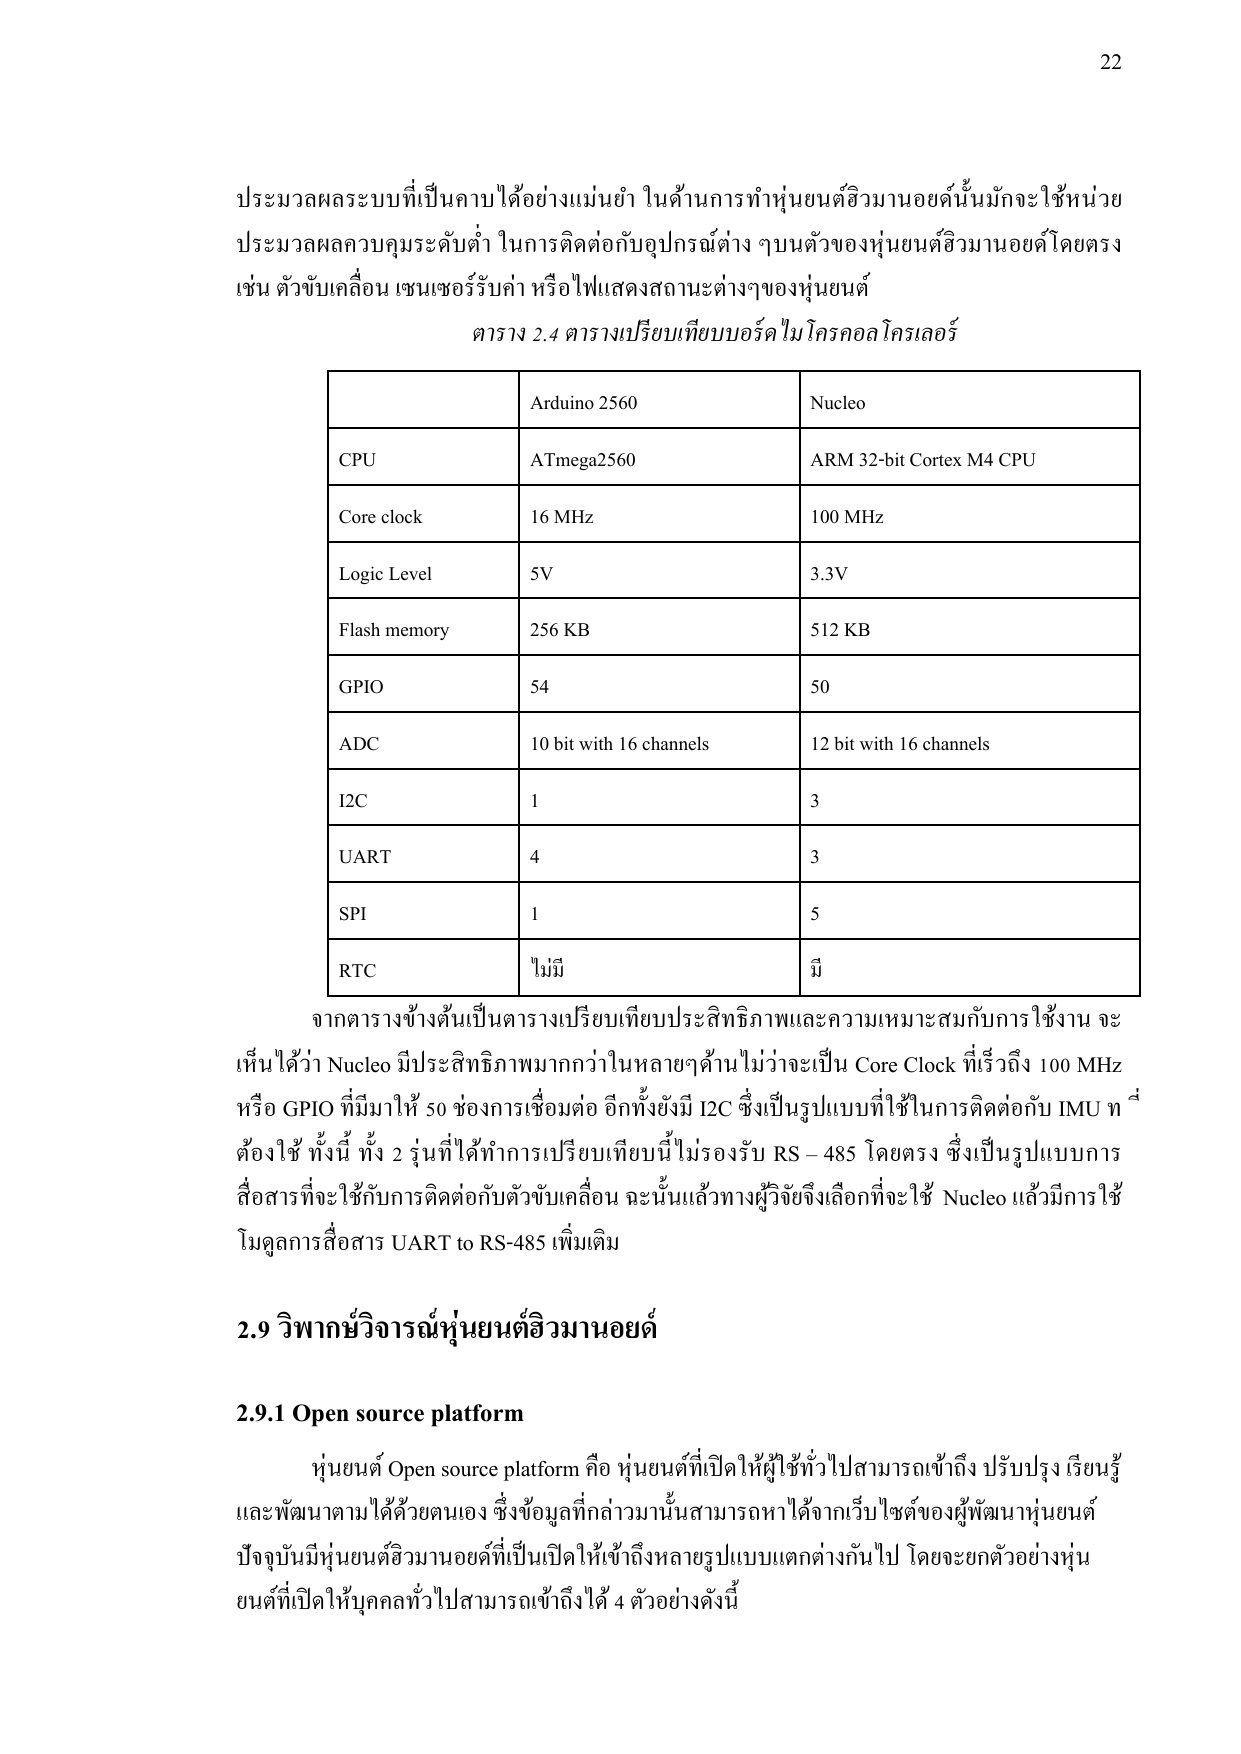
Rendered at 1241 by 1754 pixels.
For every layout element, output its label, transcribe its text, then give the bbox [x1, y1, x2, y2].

table_cell Logic Level [329, 543, 518, 597]
table_cell 54 [520, 656, 799, 711]
table_cell 10 bit with 16 channels [520, 713, 799, 768]
table_cell Core clock [329, 486, 518, 541]
table_header Arduino 2560 [520, 372, 799, 427]
table_header Nucleo [801, 372, 1139, 427]
table_cell 100 MHz [801, 486, 1139, 541]
text หุ่นยนต์ Open source platform คือ หุ่นยนต์ที่เปิดให้ผู้ใช้ทั่วไปสามารถเข้าถึง ปรับปรุง เรียนรู้ และพัฒนาตามได้ด้วยตนเอง ซึ่งข้อมูลที่กล่าวมานั้นสามารถหาได้จากเว็บไซต์ของผู้พัฒนาหุ่นยนต์ ปัจจุบันมีหุ่นยนต์ฮิวมานอยด์ที่เป็นเปิดให้เข้าถึงหลายรูปแบบแตกต่างกันไป โดยจะยกตัวอย่างหุ่นยนต์ที่เปิดให้บุคคลทั่วไปสามารถเข้าถึงได้ 4 ตัวอย่างดังนี้ [236, 1445, 1122, 1617]
table_cell ATmega2560 [520, 429, 799, 484]
text จากตารางข้างต้นเป็นตารางเปรียบเทียบประสิทธิภาพและความเหมาะสมกับการใช้งาน จะเห็นได้ว่า Nucleo มีประสิทธิภาพมากกว่าในหลายๆด้านไม่ว่าจะเป็น Core Clock ที่เร็วถึง 100 MHz หรือ GPIO ที่มีมาให้ 50 ช่องการเชื่อมต่อ อีกทั้งยังมี I2C ซึ่งเป็นรูปแบบที่ใช้ในการติดต่อกับ IMU ที่ต้องใช้ ทั้งนี้ ทั้ง 2 รุ่นที่ได้ทำการเปรียบเทียบนี้ไม่รองรับ RS – 485 โดยตรง ซึ่งเป็นรูปแบบการสื่อสารที่จะใช้กับการติดต่อกับตัวขับเคลื่อน ฉะนั้นแล้วทางผู้วิจัยจึงเลือกที่จะใช้ Nucleo แล้วมีการใช้โมดูลการสื่อสาร UART to RS-485 เพิ่มเติม [236, 997, 1122, 1258]
table_cell 4 [520, 826, 799, 881]
table_cell 512 KB [801, 599, 1139, 654]
table_cell 1 [520, 883, 799, 938]
table_cell มี [801, 940, 1139, 995]
subtitle 2.9.1 Open source platform [236, 1388, 1122, 1431]
table_cell 3 [801, 770, 1139, 824]
table_cell 12 bit with 16 channels [801, 713, 1139, 768]
table_cell 5 [801, 883, 1139, 938]
table_cell ARM 32-bit Cortex M4 CPU [801, 429, 1139, 484]
table_cell RTC [329, 940, 518, 995]
table_cell 3 [801, 826, 1139, 881]
table_cell 3.3V [801, 543, 1139, 597]
table_cell I2C [329, 770, 518, 824]
text ตาราง 2.4 ตารางเปรียบเทียบบอร์ดไมโครคอลโครเลอร์ [236, 311, 1122, 349]
table_cell ADC [329, 713, 518, 768]
table_cell 256 KB [520, 599, 799, 654]
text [236, 177, 1122, 305]
table_cell 1 [520, 770, 799, 824]
table_header [329, 372, 518, 427]
table_cell ไม่มี [520, 940, 799, 995]
table_cell 16 MHz [520, 486, 799, 541]
table_cell CPU [329, 429, 518, 484]
table_cell 50 [801, 656, 1139, 711]
table_cell Flash memory [329, 599, 518, 654]
table_cell SPI [329, 883, 518, 938]
table_cell GPIO [329, 656, 518, 711]
table_cell 5V [520, 543, 799, 597]
table_cell UART [329, 826, 518, 881]
subtitle 2.9 วิพากษ์วิจารณ์หุ่นยนต์ฮิวมานอยด์ [236, 1301, 1122, 1348]
